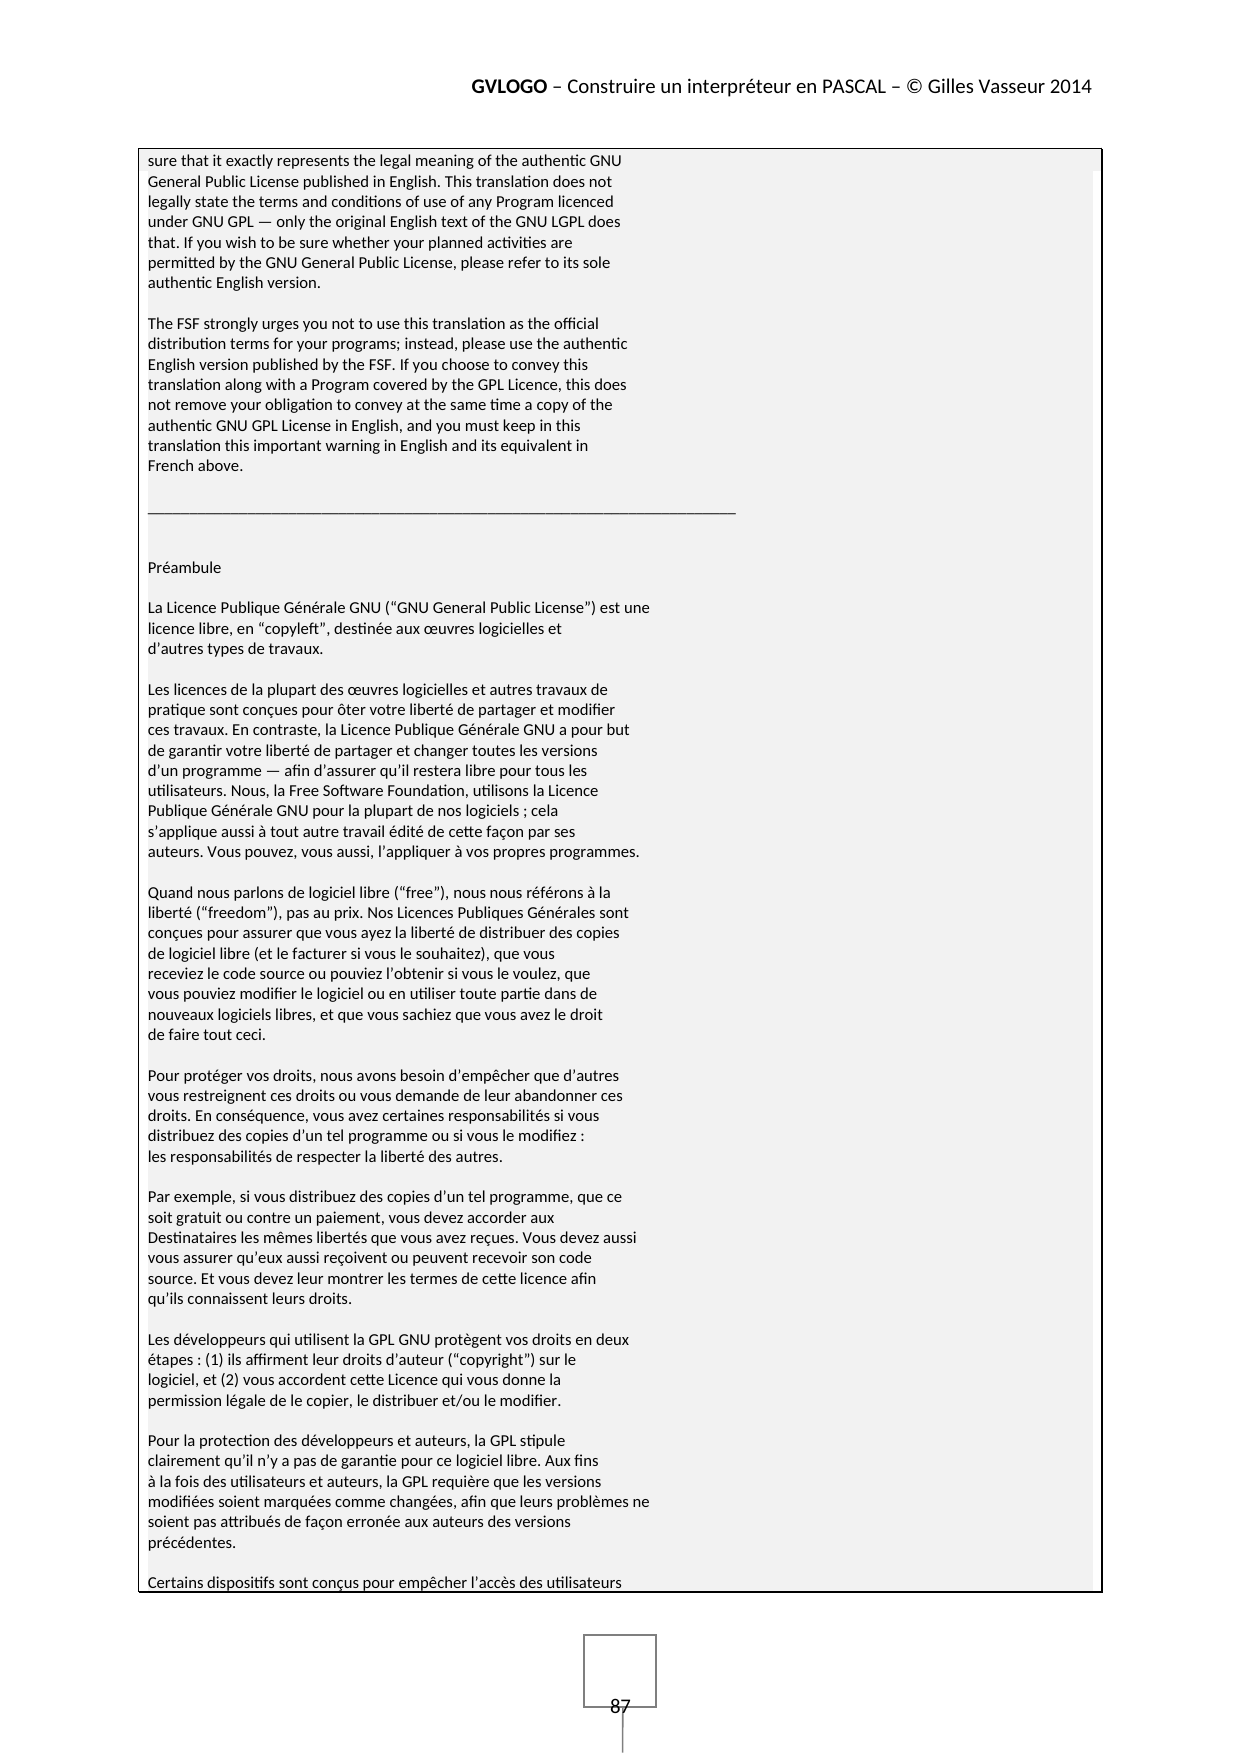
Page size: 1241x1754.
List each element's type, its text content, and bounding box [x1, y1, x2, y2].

text vous assurer qu’eux aussi reçoivent ou peuvent recevoir son code [148, 1248, 1093, 1268]
text clairement qu’il n’y a pas de garantie pour ce logiciel libre. Aux fins [148, 1451, 1093, 1471]
text qu’ils connaissent leurs droits. [148, 1288, 1093, 1308]
text Par exemple, si vous distribuez des copies d’un tel programme, que ce [148, 1187, 1093, 1207]
text les responsabilités de respecter la liberté des autres. [148, 1146, 1093, 1166]
text d’un programme — afin d’assurer qu’il restera libre pour tous les [148, 760, 1093, 780]
text receviez le code source ou pouviez l’obtenir si vous le voulez, que [148, 963, 1093, 983]
text vous pouviez modifier le logiciel ou en utiliser toute partie dans de [148, 983, 1093, 1004]
text d’autres types de travaux. [148, 638, 1093, 658]
text Quand nous parlons de logiciel libre (“free”), nous nous référons à la [148, 882, 1093, 902]
text permission légale de le copier, le distribuer et/ou le modifier. [148, 1390, 1093, 1410]
text Pour protéger vos droits, nous avons besoin d’empêcher que d’autres [148, 1065, 1093, 1085]
text soit gratuit ou contre un paiement, vous devez accorder aux [148, 1207, 1093, 1227]
text auteurs. Vous pouvez, vous aussi, l’appliquer à vos propres programmes. [148, 841, 1093, 862]
text not remove your obligation to convey at the same time a copy of the [148, 394, 1093, 415]
text Préambule [148, 557, 1093, 577]
text pratique sont conçues pour ôter votre liberté de partager et modifier [148, 699, 1093, 719]
text authentic English version. [148, 273, 1093, 293]
text Les développeurs qui utilisent la GPL GNU protègent vos droits en deux [148, 1329, 1093, 1349]
text General Public License published in English. This translation does not [148, 171, 1093, 191]
text source. Et vous devez leur montrer les termes de cette licence afin [148, 1268, 1093, 1288]
text licence libre, en “copyleft”, destinée aux œuvres logicielles et [148, 618, 1093, 638]
text utilisateurs. Nous, la Free Software Foundation, utilisons la Licence [148, 780, 1093, 801]
text permitted by the GNU General Public License, please refer to its sole [148, 252, 1093, 273]
text ces travaux. En contraste, la Licence Publique Générale GNU a pour but [148, 719, 1093, 740]
text de faire tout ceci. [148, 1024, 1093, 1044]
text that. If you wish to be sure whether your planned activities are [148, 232, 1093, 252]
text English version published by the FSF. If you choose to convey this [148, 354, 1093, 374]
text legally state the terms and conditions of use of any Program licenced [148, 191, 1093, 212]
text La Licence Publique Générale GNU (“GNU General Public License”) est une [148, 598, 1093, 618]
text Pour la protection des développeurs et auteurs, la GPL stipule [148, 1430, 1093, 1451]
text modifiées soient marquées comme changées, afin que leurs problèmes ne [148, 1491, 1093, 1512]
text Publique Générale GNU pour la plupart de nos logiciels ; cela [148, 801, 1093, 821]
text droits. En conséquence, vous avez certaines responsabilités si vous [148, 1105, 1093, 1126]
text à la fois des utilisateurs et auteurs, la GPL requière que les versions [148, 1471, 1093, 1491]
text nouveaux logiciels libres, et que vous sachiez que vous avez le droit [148, 1004, 1093, 1024]
text distribuez des copies d’un tel programme ou si vous le modifiez : [148, 1126, 1093, 1146]
text de logiciel libre (et le facturer si vous le souhaitez), que vous [148, 943, 1093, 963]
text vous restreignent ces droits ou vous demande de leur abandonner ces [148, 1085, 1093, 1105]
text s’applique aussi à tout autre travail édité de cette façon par ses [148, 821, 1093, 841]
text de garantir votre liberté de partager et changer toutes les versions [148, 740, 1093, 760]
text étapes : (1) ils affirment leur droits d’auteur (“copyright”) sur le [148, 1349, 1093, 1369]
text conçues pour assurer que vous ayez la liberté de distribuer des copies [148, 923, 1093, 943]
text _______________________________________________________________________ [148, 496, 1093, 516]
text French above. [148, 455, 1093, 476]
text The FSF strongly urges you not to use this translation as the official [148, 313, 1093, 333]
text translation this important warning in English and its equivalent in [148, 435, 1093, 455]
text logiciel, et (2) vous accordent cette Licence qui vous donne la [148, 1369, 1093, 1390]
text Certains dispositifs sont conçus pour empêcher l’accès des utilisateurs [148, 1573, 1093, 1591]
text Destinataires les mêmes libertés que vous avez reçues. Vous devez aussi [148, 1227, 1093, 1248]
text sure that it exactly represents the legal meaning of the authentic GNU [139, 149, 1101, 171]
text distribution terms for your programs; instead, please use the authentic [148, 333, 1093, 354]
text translation along with a Program covered by the GPL Licence, this does [148, 374, 1093, 394]
text authentic GNU GPL License in English, and you must keep in this [148, 415, 1093, 435]
text soient pas attribués de façon erronée aux auteurs des versions [148, 1512, 1093, 1532]
text précédentes. [148, 1532, 1093, 1552]
text Les licences de la plupart des œuvres logicielles et autres travaux de [148, 679, 1093, 699]
text liberté (“freedom”), pas au prix. Nos Licences Publiques Générales sont [148, 902, 1093, 923]
text under GNU GPL — only the original English text of the GNU LGPL does [148, 212, 1093, 232]
